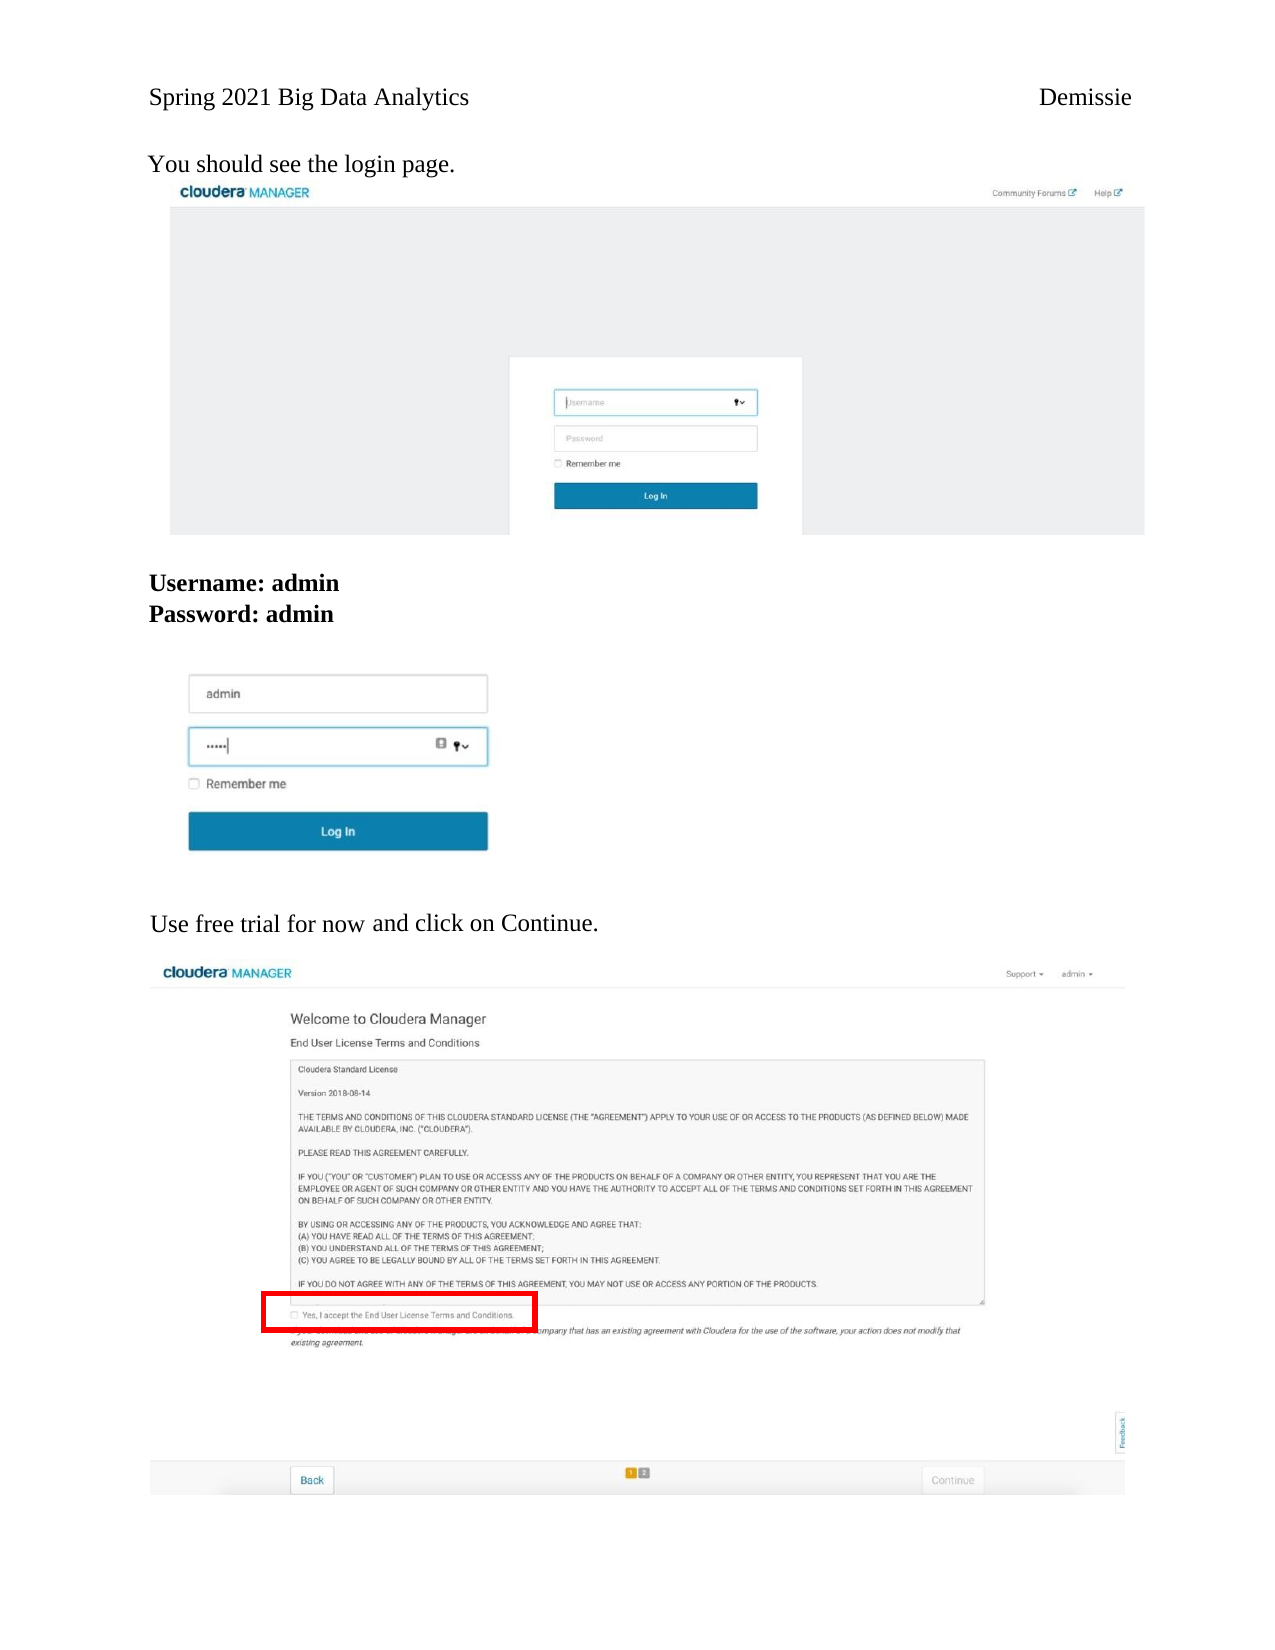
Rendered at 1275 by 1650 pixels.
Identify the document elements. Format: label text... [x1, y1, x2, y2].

picture [169, 180, 1145, 535]
text You should see the login page. [147, 149, 1129, 178]
picture [150, 629, 519, 875]
picture [150, 908, 1134, 1509]
